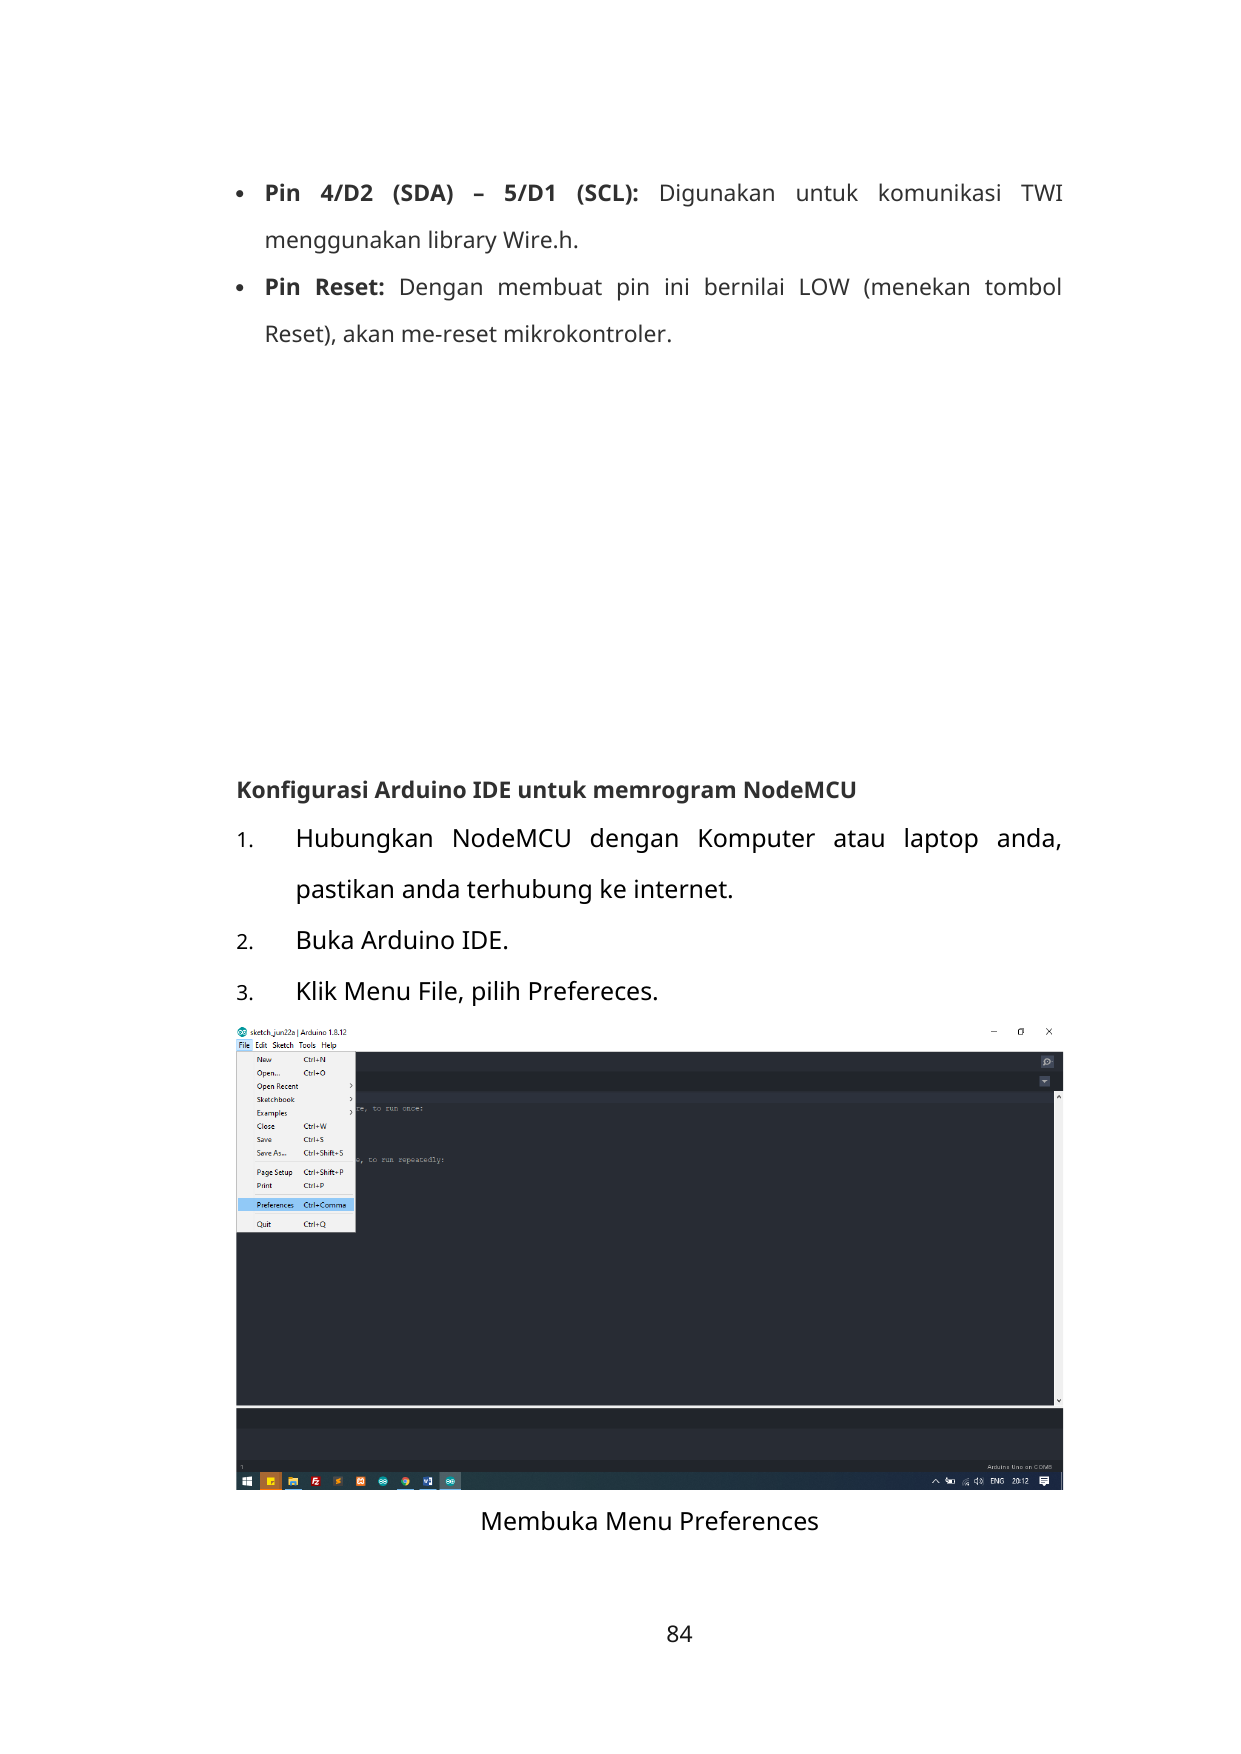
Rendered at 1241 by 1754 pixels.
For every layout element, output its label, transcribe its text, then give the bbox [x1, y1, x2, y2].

text Konfigurasi Arduino IDE untuk memrogram NodeMCU [236, 774, 1063, 805]
picture [236, 1025, 1064, 1490]
list Pin Reset: Dengan membuat pin ini bernilai LOW (menekan tombol Reset), akan me-reset mikrokontroler. [236, 271, 1063, 349]
list Hubungkan NodeMCU dengan Komputer atau laptop anda, pastikan anda terhubung ke internet. [236, 821, 1063, 906]
list Klik Menu File, pilih Prefereces. [236, 974, 1063, 1008]
list Buka Arduino IDE. [236, 923, 1063, 957]
list Pin 4/D2 (SDA) – 5/D1 (SCL): Digunakan untuk komunikasi TWI menggunakan library Wire.h. [236, 177, 1063, 255]
text Membuka Menu Preferences [236, 1504, 1063, 1538]
